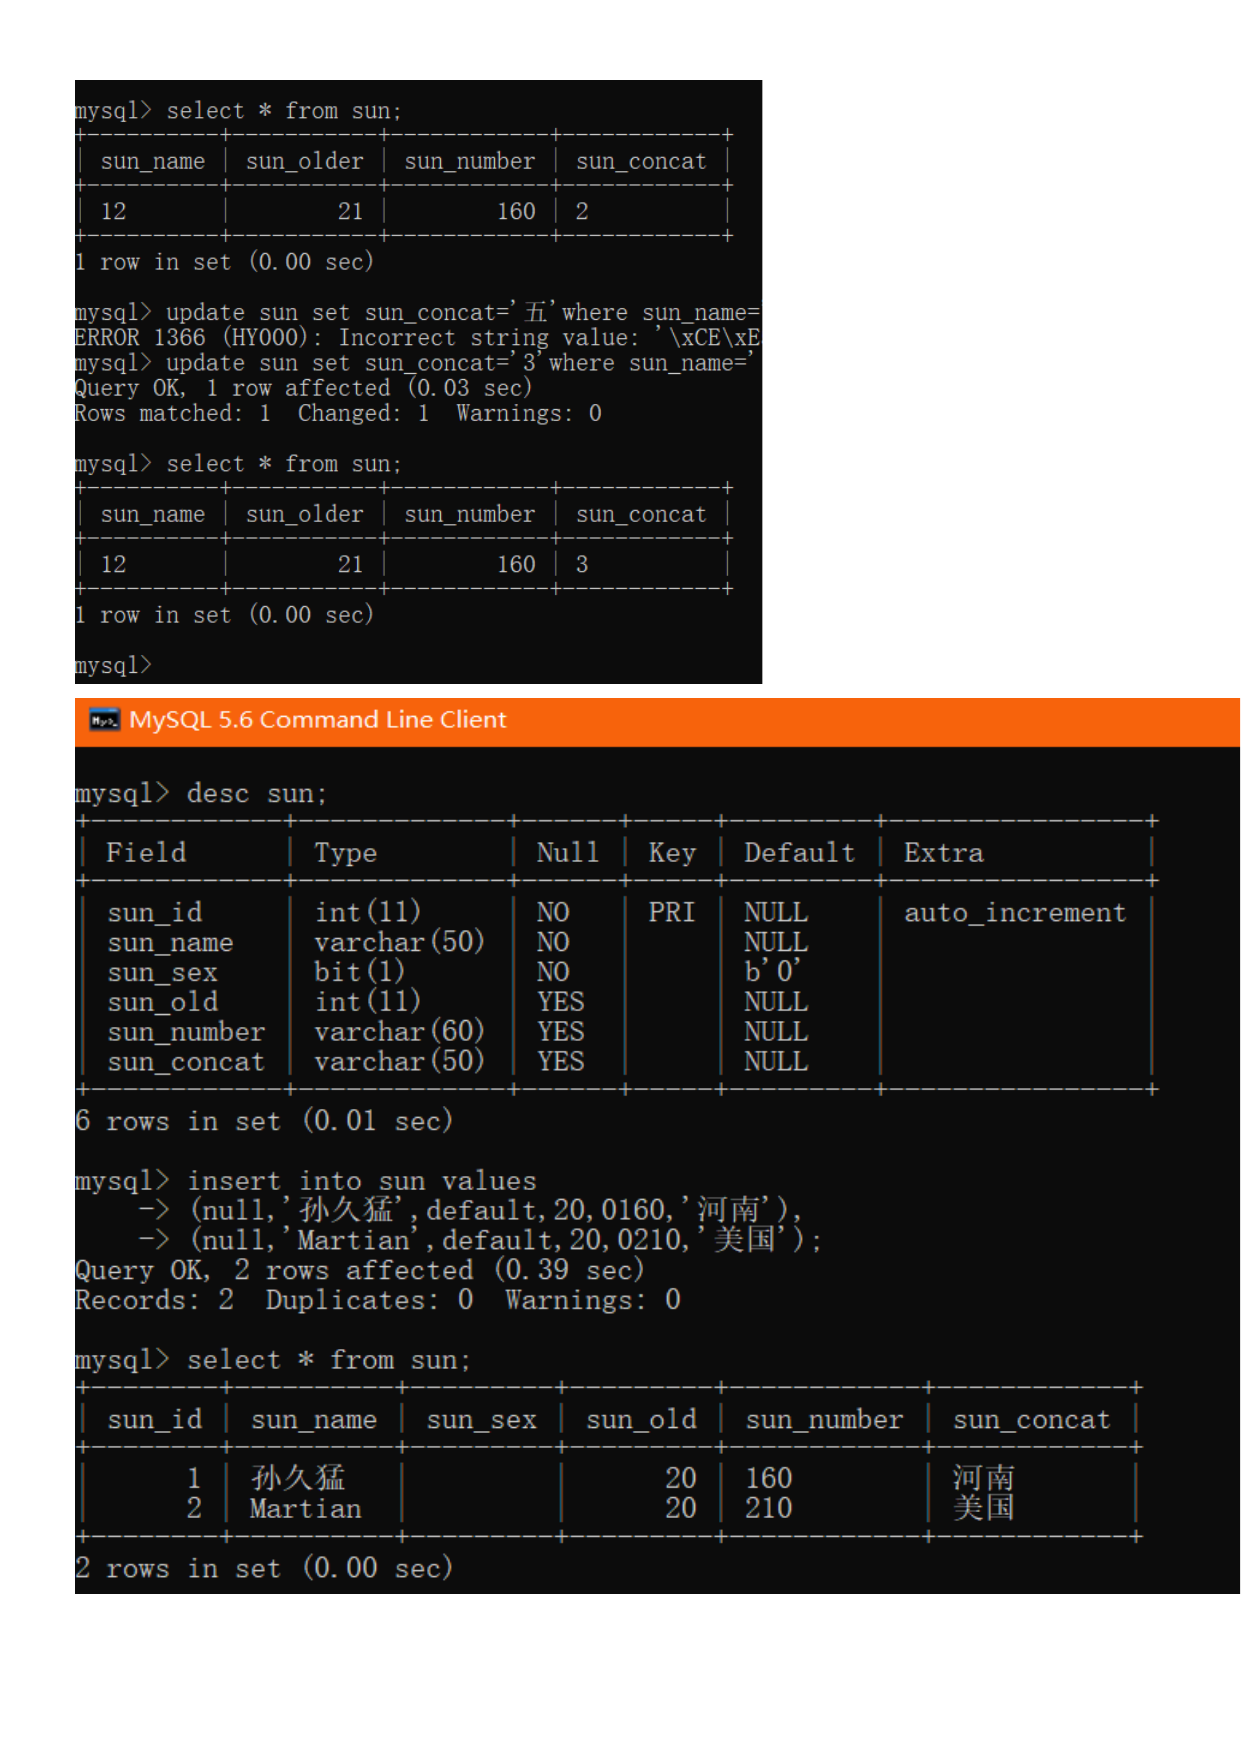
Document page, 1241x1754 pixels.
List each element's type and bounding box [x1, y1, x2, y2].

picture [75, 698, 1241, 1594]
picture [75, 80, 763, 684]
